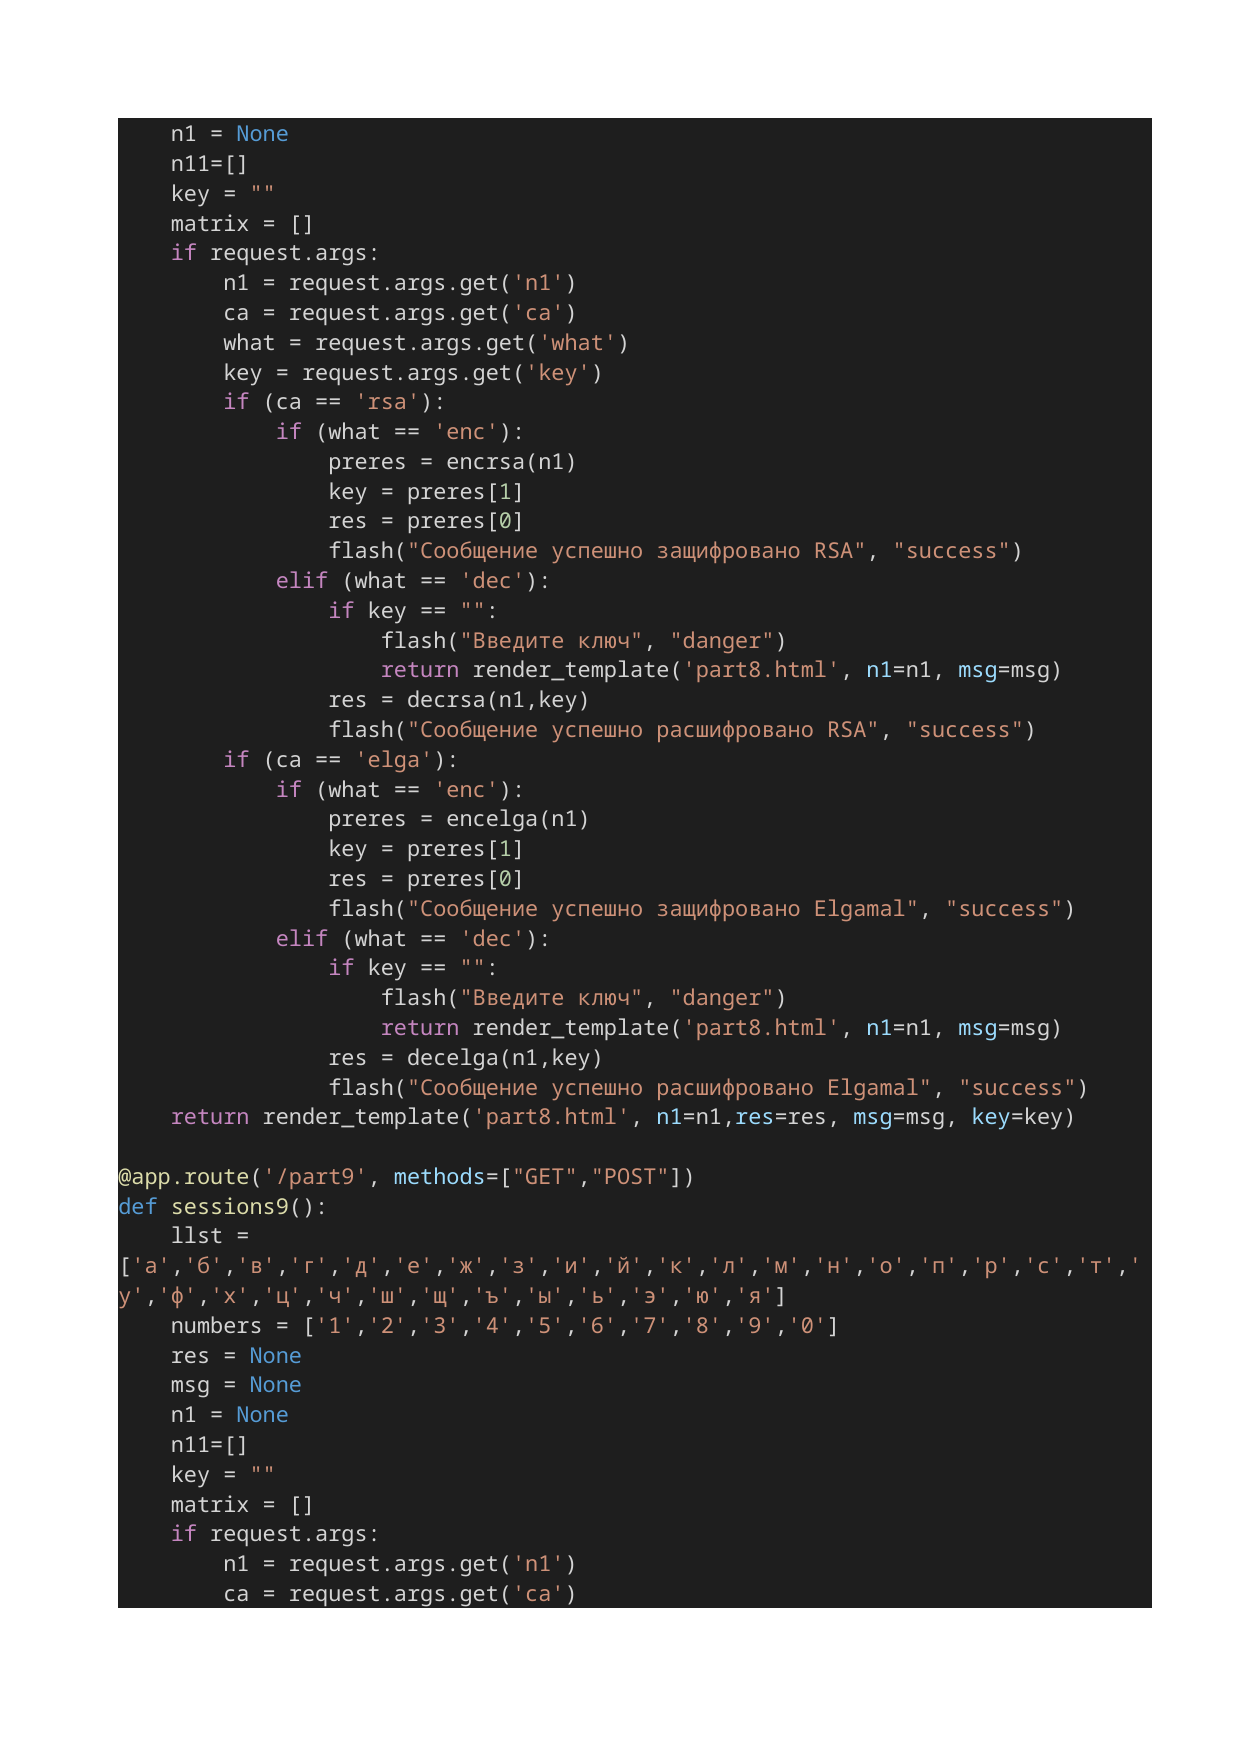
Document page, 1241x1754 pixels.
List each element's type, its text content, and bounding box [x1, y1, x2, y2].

text flash("Сообщение успешно расшифровано Elgamal", "success") [118, 1071, 1152, 1101]
text res = decelga(n1,key) [118, 1042, 1152, 1071]
text flash("Сообщение успешно расшифровано RSA", "success") [118, 714, 1152, 744]
text res = decrsa(n1,key) [118, 684, 1152, 714]
text ca = request.args.get('ca') [118, 1578, 1152, 1608]
text elif (what == 'dec'): [118, 922, 1152, 952]
text flash("Введите ключ", "danger") [118, 982, 1152, 1012]
text res = preres[0] [118, 505, 1152, 535]
text if request.args: [118, 237, 1152, 267]
text key = "" [118, 178, 1152, 207]
text if key == "": [118, 595, 1152, 624]
text key = preres[1] [118, 476, 1152, 505]
text preres = encrsa(n1) [118, 446, 1152, 476]
text numbers = ['1','2','3','4','5','6','7','8','9','0'] [118, 1310, 1152, 1339]
text @app.route('/part9', methods=["GET","POST"]) [118, 1161, 1152, 1191]
text return render_template('part8.html', n1=n1, msg=msg) [118, 654, 1152, 684]
text key = "" [118, 1459, 1152, 1488]
text key = request.args.get('key') [118, 356, 1152, 386]
text flash("Сообщение успешно защифровано Elgamal", "success") [118, 893, 1152, 922]
text n11=[] [118, 148, 1152, 178]
text n1 = None [118, 118, 1152, 148]
text if (what == 'enc'): [118, 773, 1152, 803]
text res = None [118, 1339, 1152, 1369]
text ca = request.args.get('ca') [118, 297, 1152, 327]
text if (ca == 'elga'): [118, 744, 1152, 773]
text flash("Сообщение успешно защифровано RSA", "success") [118, 535, 1152, 565]
text if key == "": [118, 952, 1152, 982]
text n1 = request.args.get('n1') [118, 1548, 1152, 1578]
text what = request.args.get('what') [118, 327, 1152, 356]
text matrix = [] [118, 1488, 1152, 1518]
text n1 = request.args.get('n1') [118, 267, 1152, 297]
text if (ca == 'rsa'): [118, 386, 1152, 416]
text elif (what == 'dec'): [118, 565, 1152, 595]
text matrix = [] [118, 207, 1152, 237]
text def sessions9(): [118, 1191, 1152, 1220]
text llst = ['а','б','в','г','д','е','ж','з','и','й','к','л','м','н','о','п','р','с','т','у','ф','х','ц','ч','ш','щ','ъ','ы','ь','э','ю','я'] [118, 1220, 1152, 1310]
text if (what == 'enc'): [118, 416, 1152, 446]
text return render_template('part8.html', n1=n1,res=res, msg=msg, key=key) [118, 1101, 1152, 1131]
text return render_template('part8.html', n1=n1, msg=msg) [118, 1012, 1152, 1042]
text n1 = None [118, 1399, 1152, 1429]
text n11=[] [118, 1429, 1152, 1459]
text flash("Введите ключ", "danger") [118, 624, 1152, 654]
text if request.args: [118, 1518, 1152, 1548]
text msg = None [118, 1369, 1152, 1399]
text preres = encelga(n1) [118, 803, 1152, 833]
text key = preres[1] [118, 833, 1152, 863]
text res = preres[0] [118, 863, 1152, 893]
